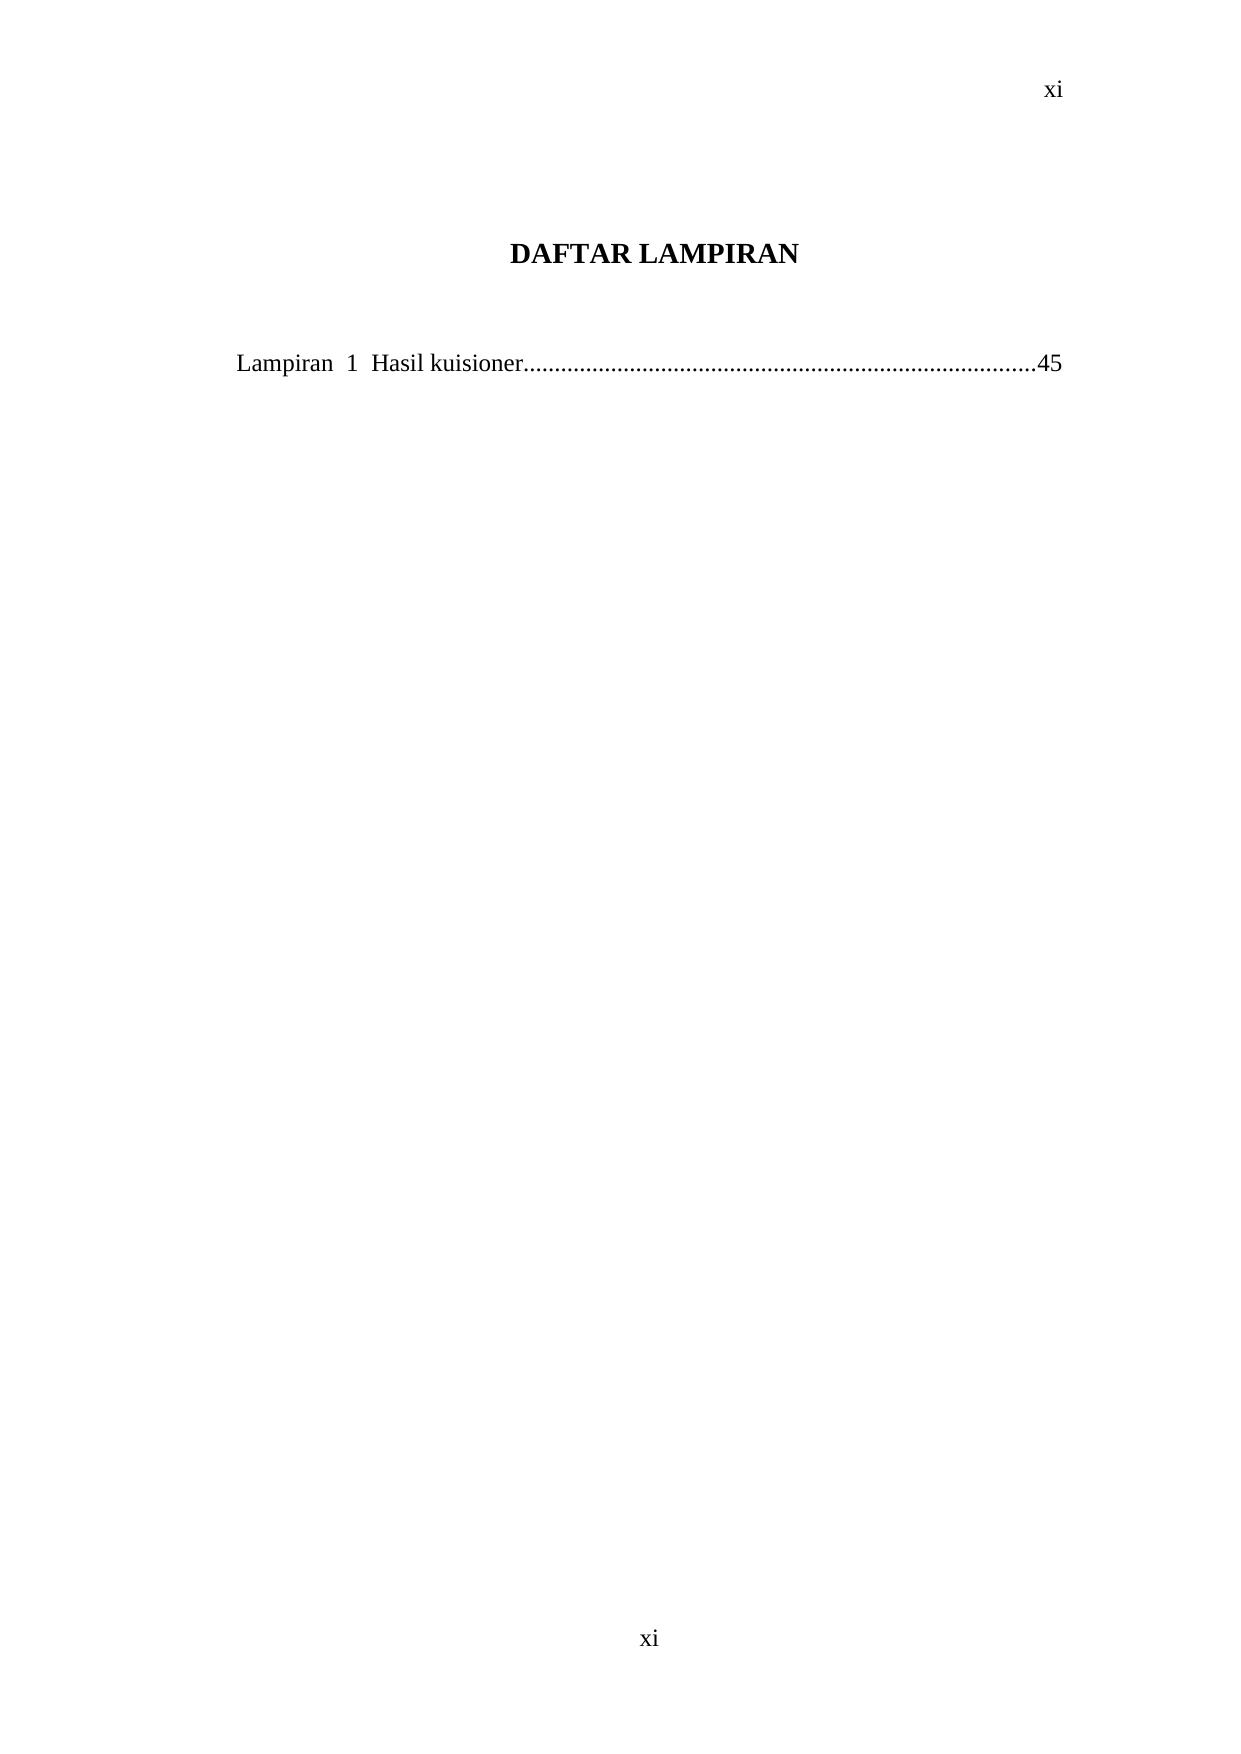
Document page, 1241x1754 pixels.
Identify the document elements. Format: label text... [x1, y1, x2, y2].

text Lampiran 1 Hasil kuisioner 45 [236, 348, 1063, 377]
subtitle DAFTAR LAMPIRAN [247, 236, 1062, 270]
